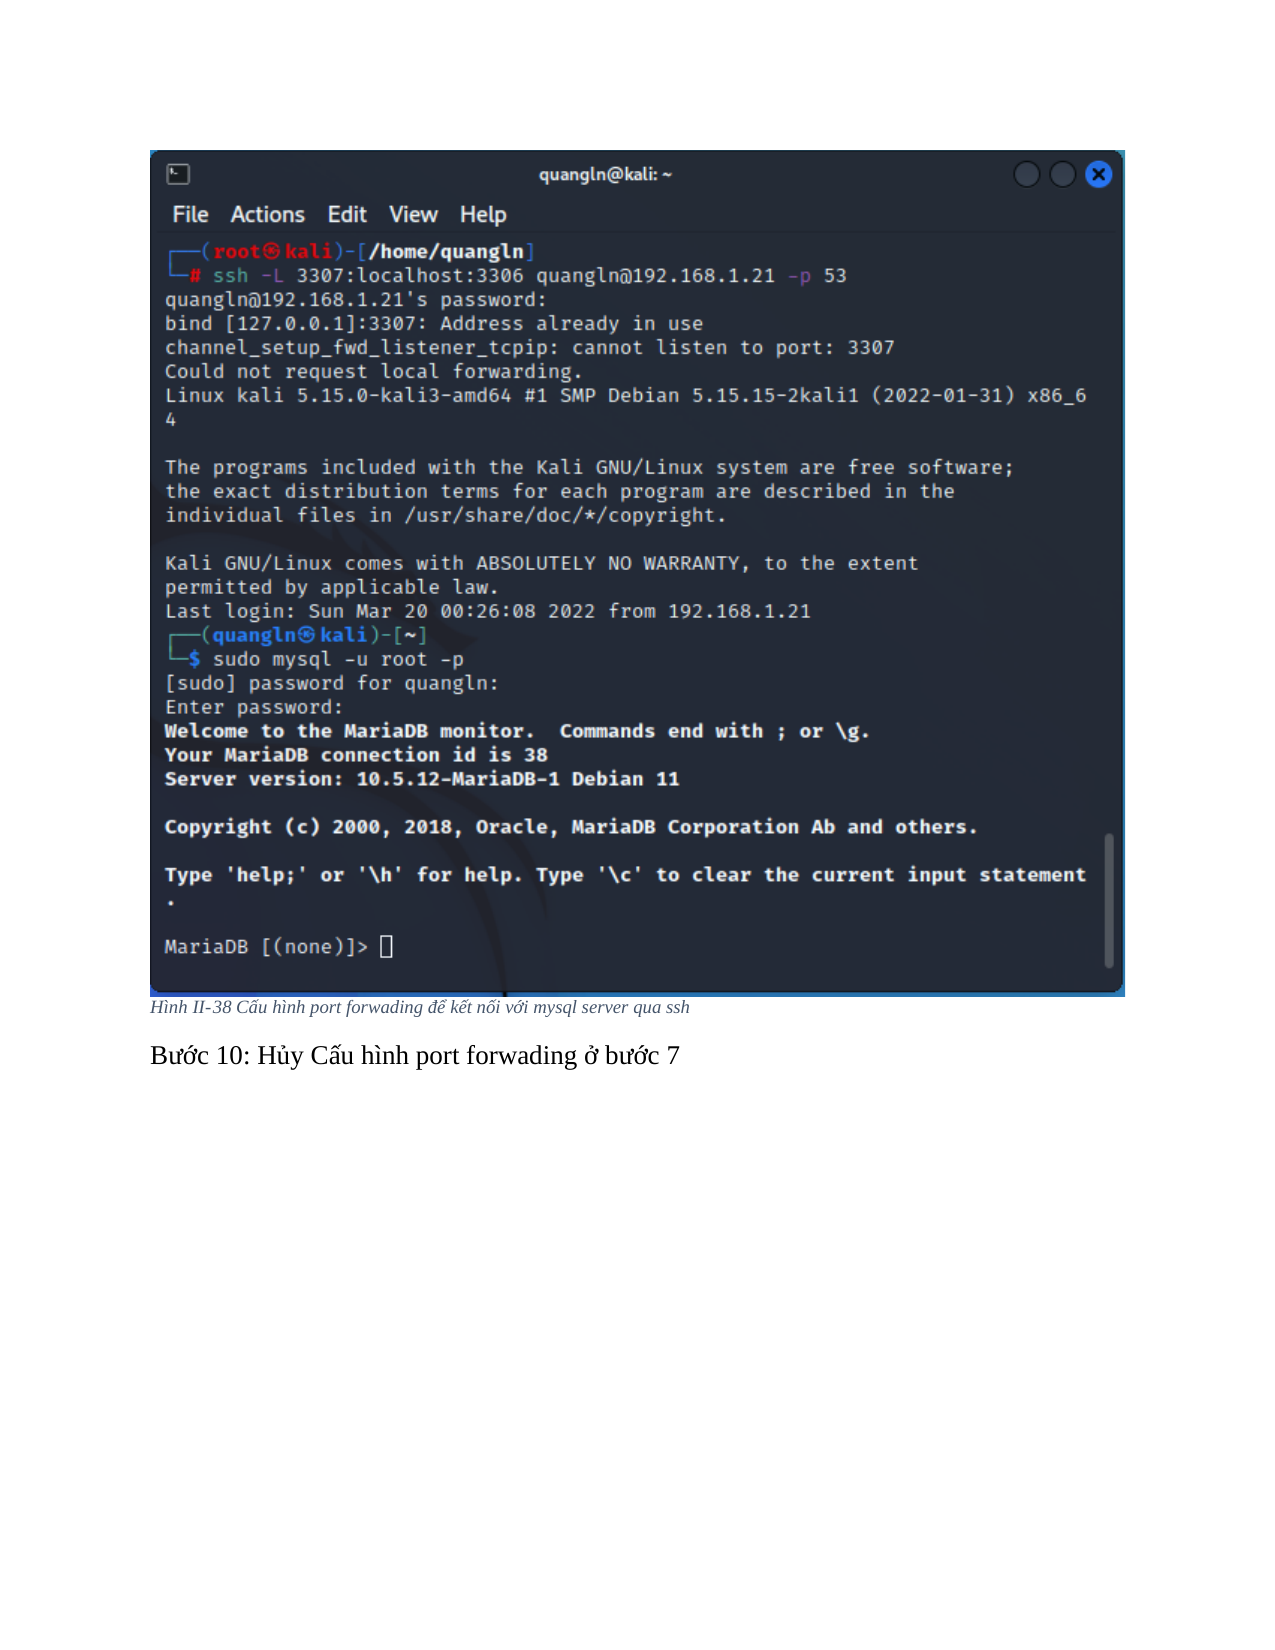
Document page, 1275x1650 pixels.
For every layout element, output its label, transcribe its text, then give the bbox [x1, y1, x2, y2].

picture [150, 150, 1125, 997]
text Bước 10: Hủy Cấu hình port forwading ở bước 7 [150, 1039, 1125, 1070]
